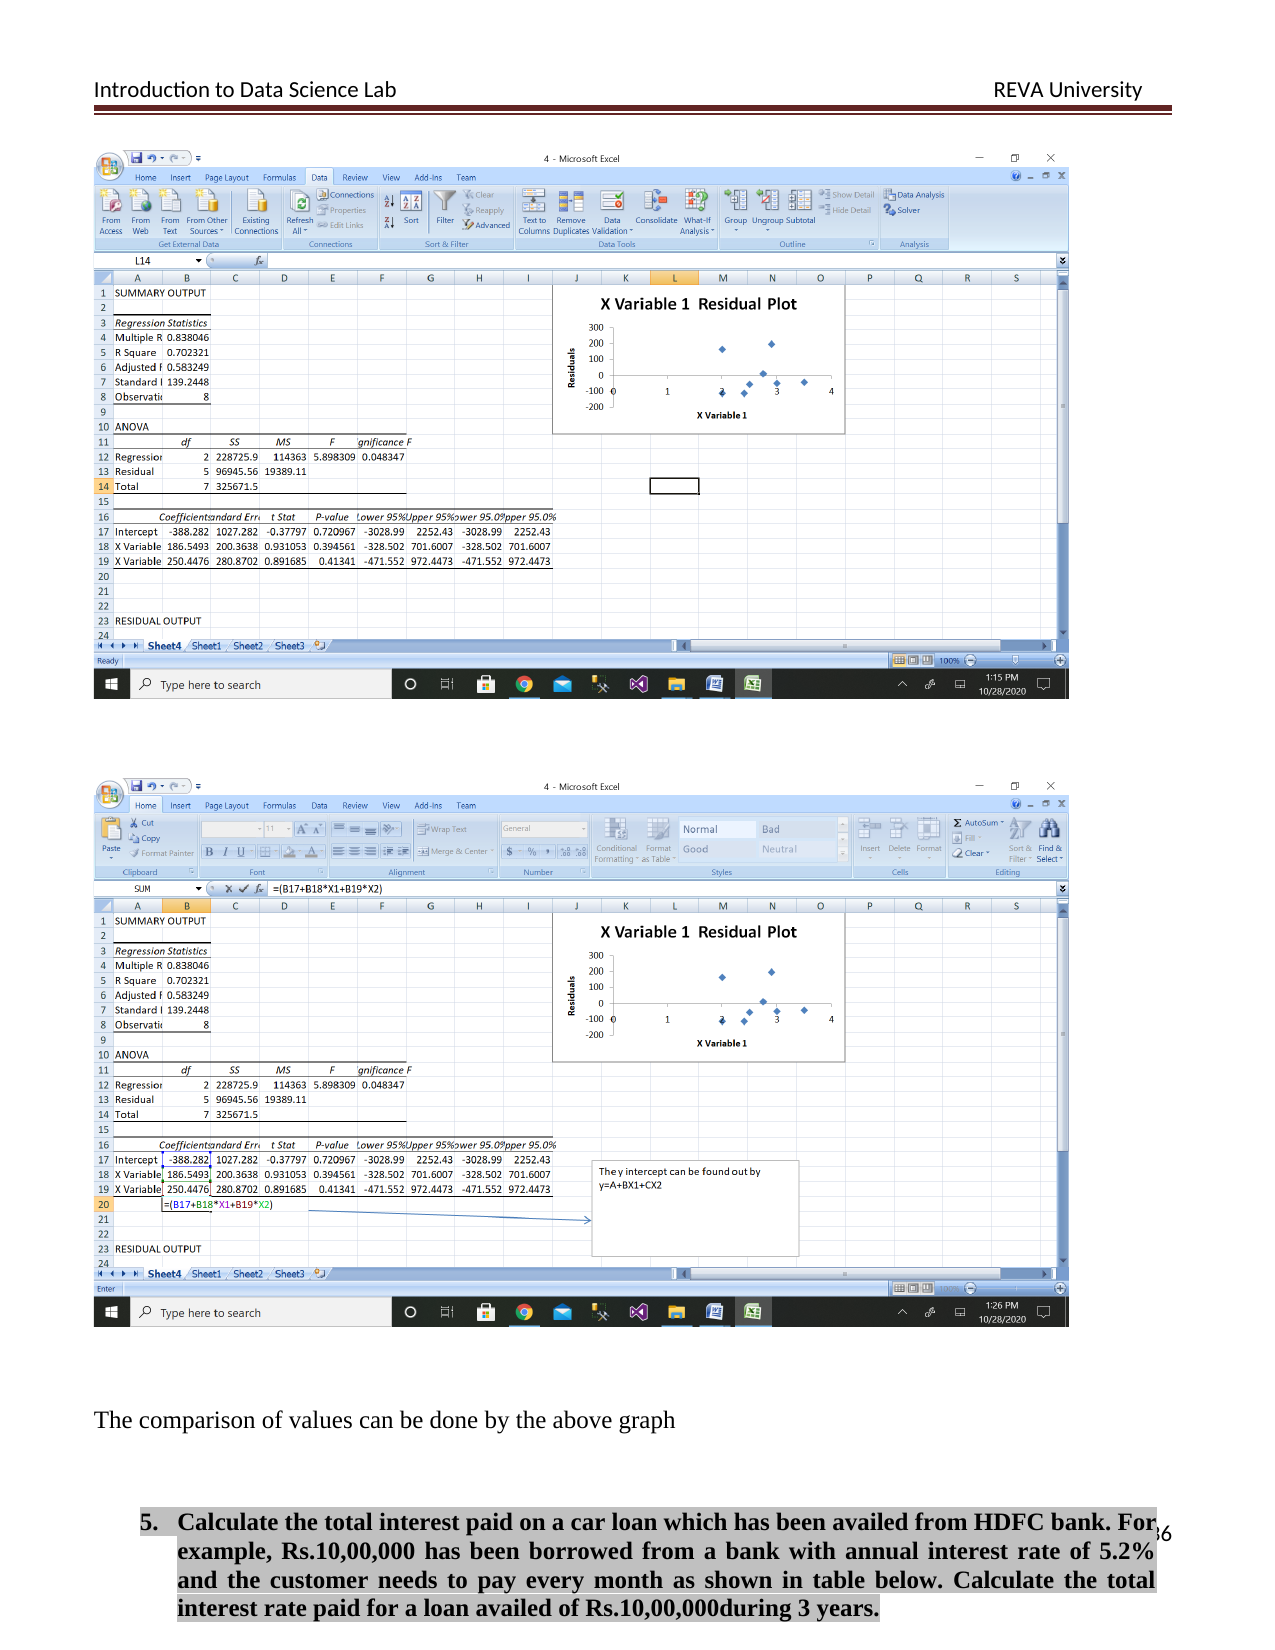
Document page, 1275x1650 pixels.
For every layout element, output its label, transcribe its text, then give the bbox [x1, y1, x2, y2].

text The comparison of values can be done by the above graph [94, 1405, 1172, 1434]
picture [93, 150, 1069, 699]
list Calculate the total interest paid on a car loan which has been availed from HDFC bank. For example, Rs.10,00,000 has been borrowed from a bank with annual interest rate of 5.2% and the customer needs to pay every month as shown in table below. Calculate the total interest rate paid for a loan availed of Rs.10,00,000during 3 years. [139, 1507, 1157, 1622]
picture [93, 777, 1069, 1327]
